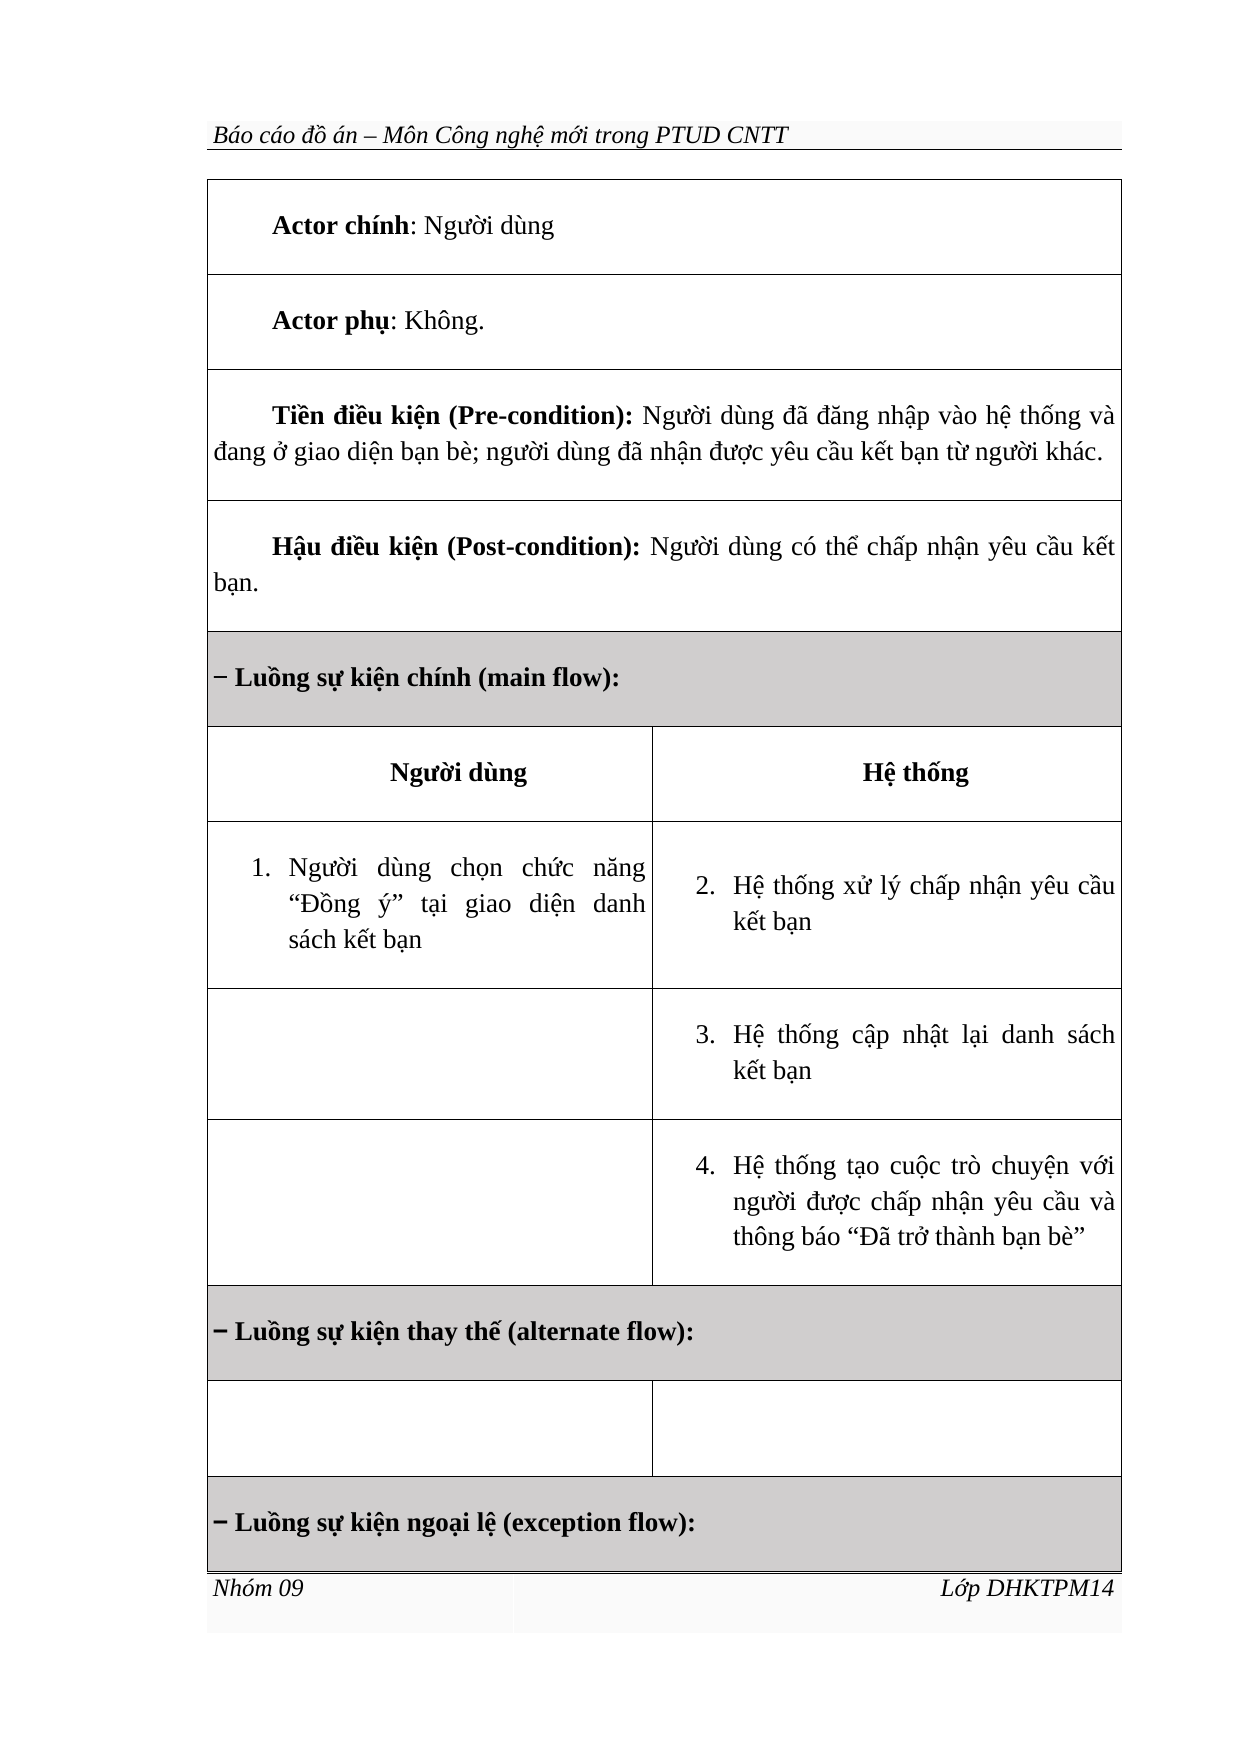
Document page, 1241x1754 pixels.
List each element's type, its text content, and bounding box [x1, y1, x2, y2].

table_cell Hậu điều kiện (Post-condition): Người dùng có thể chấp nhận yêu cầu kết bạn. [208, 501, 1121, 631]
table_cell [208, 1120, 652, 1285]
table_cell Hệ thống tạo cuộc trò chuyện với người được chấp nhận yêu cầu và thông báo “Đã trở thành bạn bè” [653, 1120, 1121, 1285]
table_cell Hệ thống [653, 727, 1121, 821]
table_cell Người dùng [208, 727, 652, 821]
table_cell [208, 1381, 652, 1476]
table_cell Luồng sự kiện chính (main flow): [208, 632, 1121, 726]
table_cell Hệ thống cập nhật lại danh sách kết bạn [653, 989, 1121, 1119]
table_cell Actor phụ: Không. [208, 275, 1121, 369]
table_cell [208, 989, 652, 1119]
table_cell Actor chính: Người dùng [208, 180, 1121, 274]
table_cell [653, 1381, 1121, 1476]
table_cell Luồng sự kiện ngoại lệ (exception flow): [208, 1477, 1121, 1571]
table_cell Tiền điều kiện (Pre-condition): Người dùng đã đăng nhập vào hệ thống và đang ở giao diện bạn bè; người dùng đã nhận được yêu cầu kết bạn từ người khác. [208, 370, 1121, 500]
table_cell Người dùng chọn chức năng “Đồng ý” tại giao diện danh sách kết bạn [208, 822, 652, 988]
table_cell Hệ thống xử lý chấp nhận yêu cầu kết bạn [653, 822, 1121, 988]
table_cell Luồng sự kiện thay thế (alternate flow): [208, 1286, 1121, 1380]
